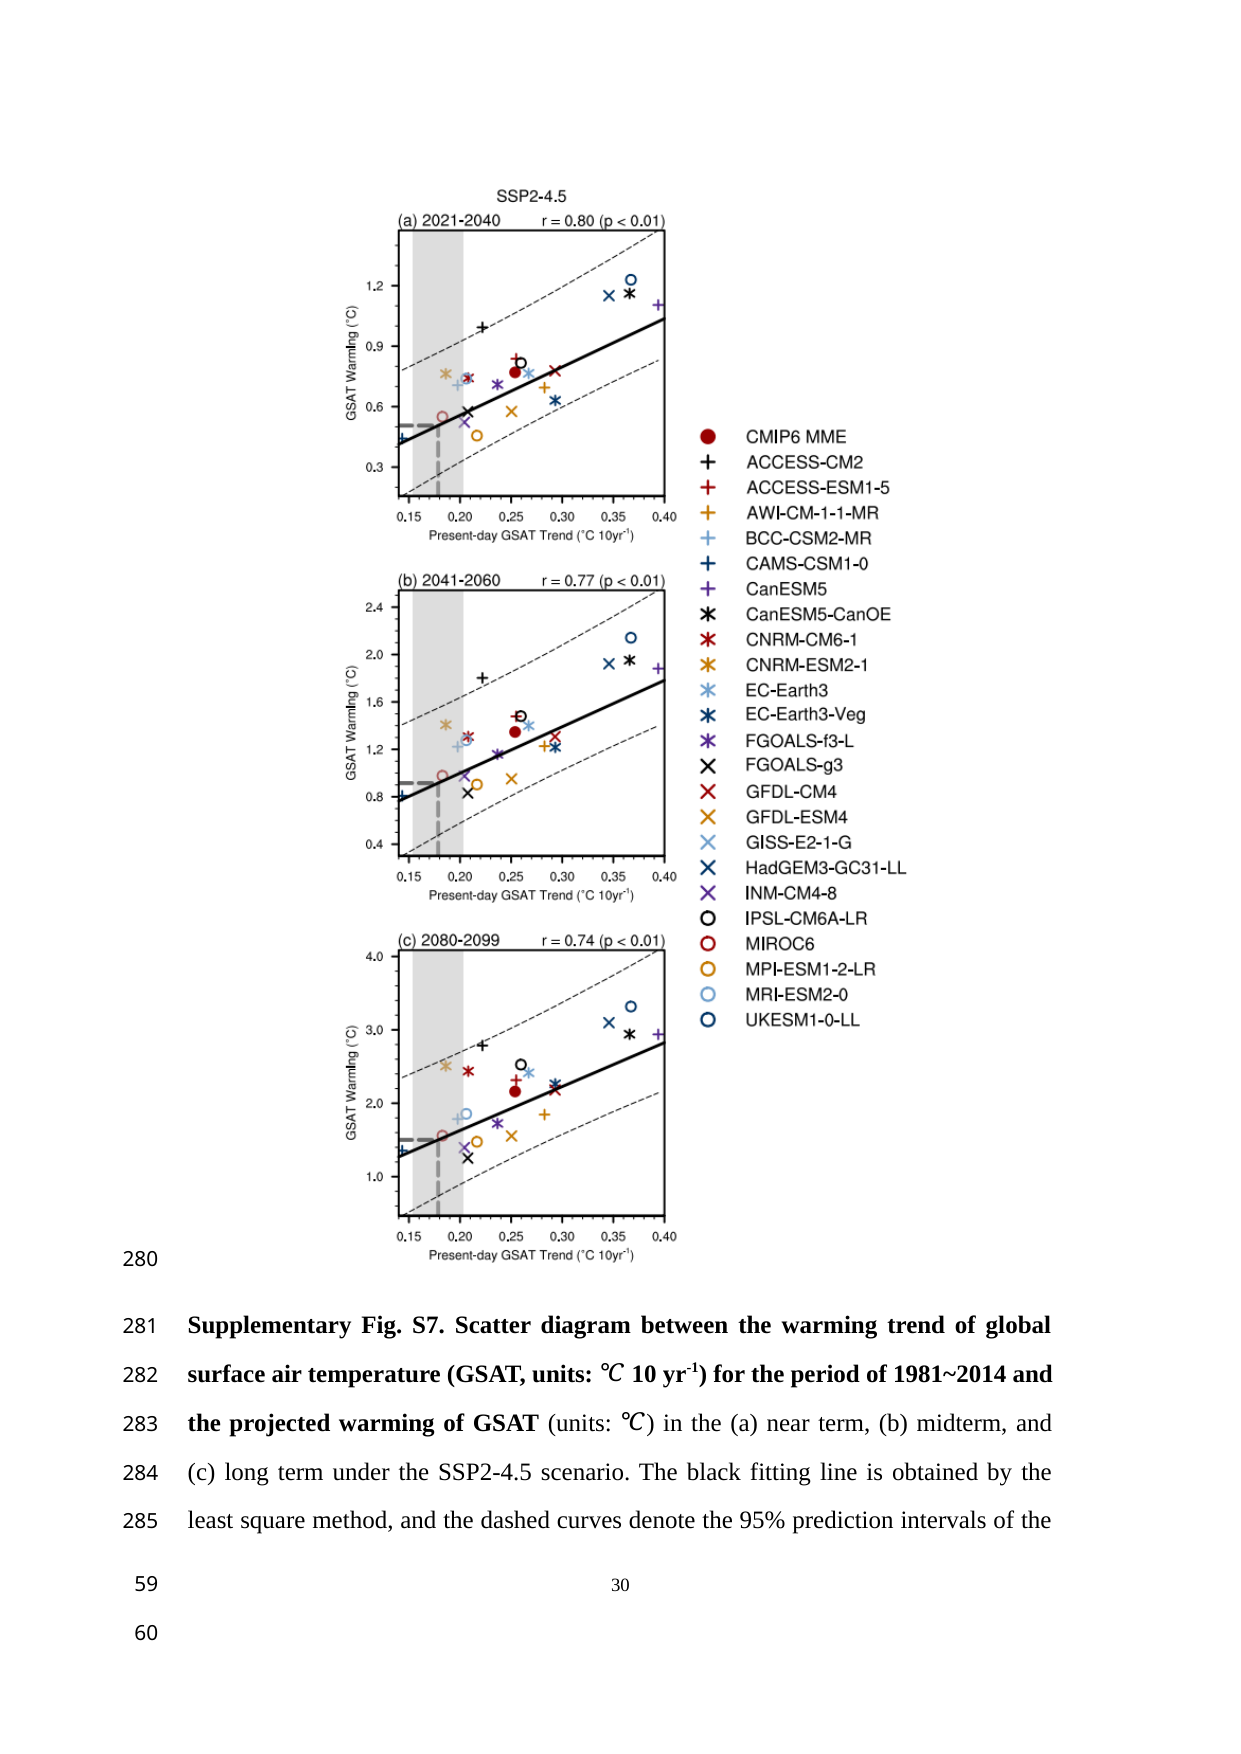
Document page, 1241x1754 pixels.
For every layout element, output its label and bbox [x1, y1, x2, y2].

text [187, 1309, 1053, 1536]
